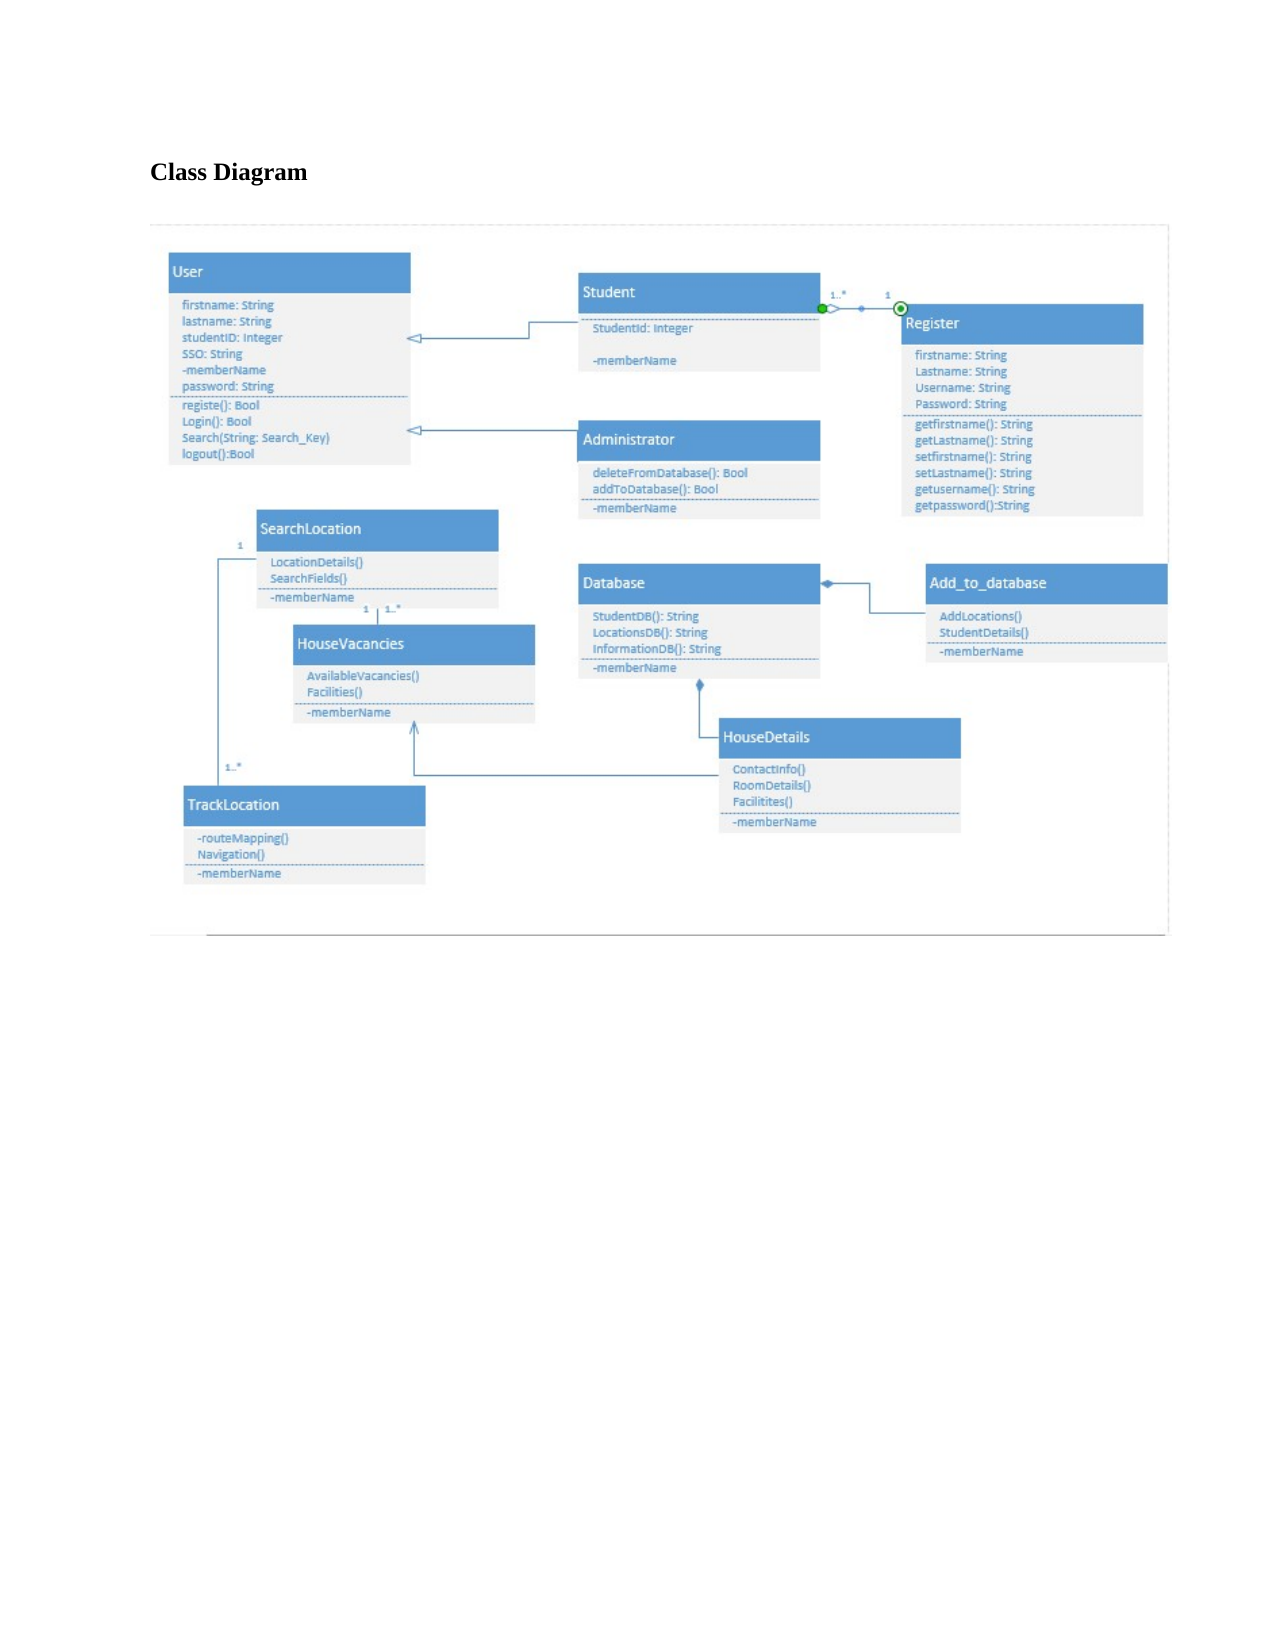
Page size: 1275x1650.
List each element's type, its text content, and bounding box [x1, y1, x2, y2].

picture [150, 223, 1172, 936]
text Class Diagram [150, 157, 418, 186]
